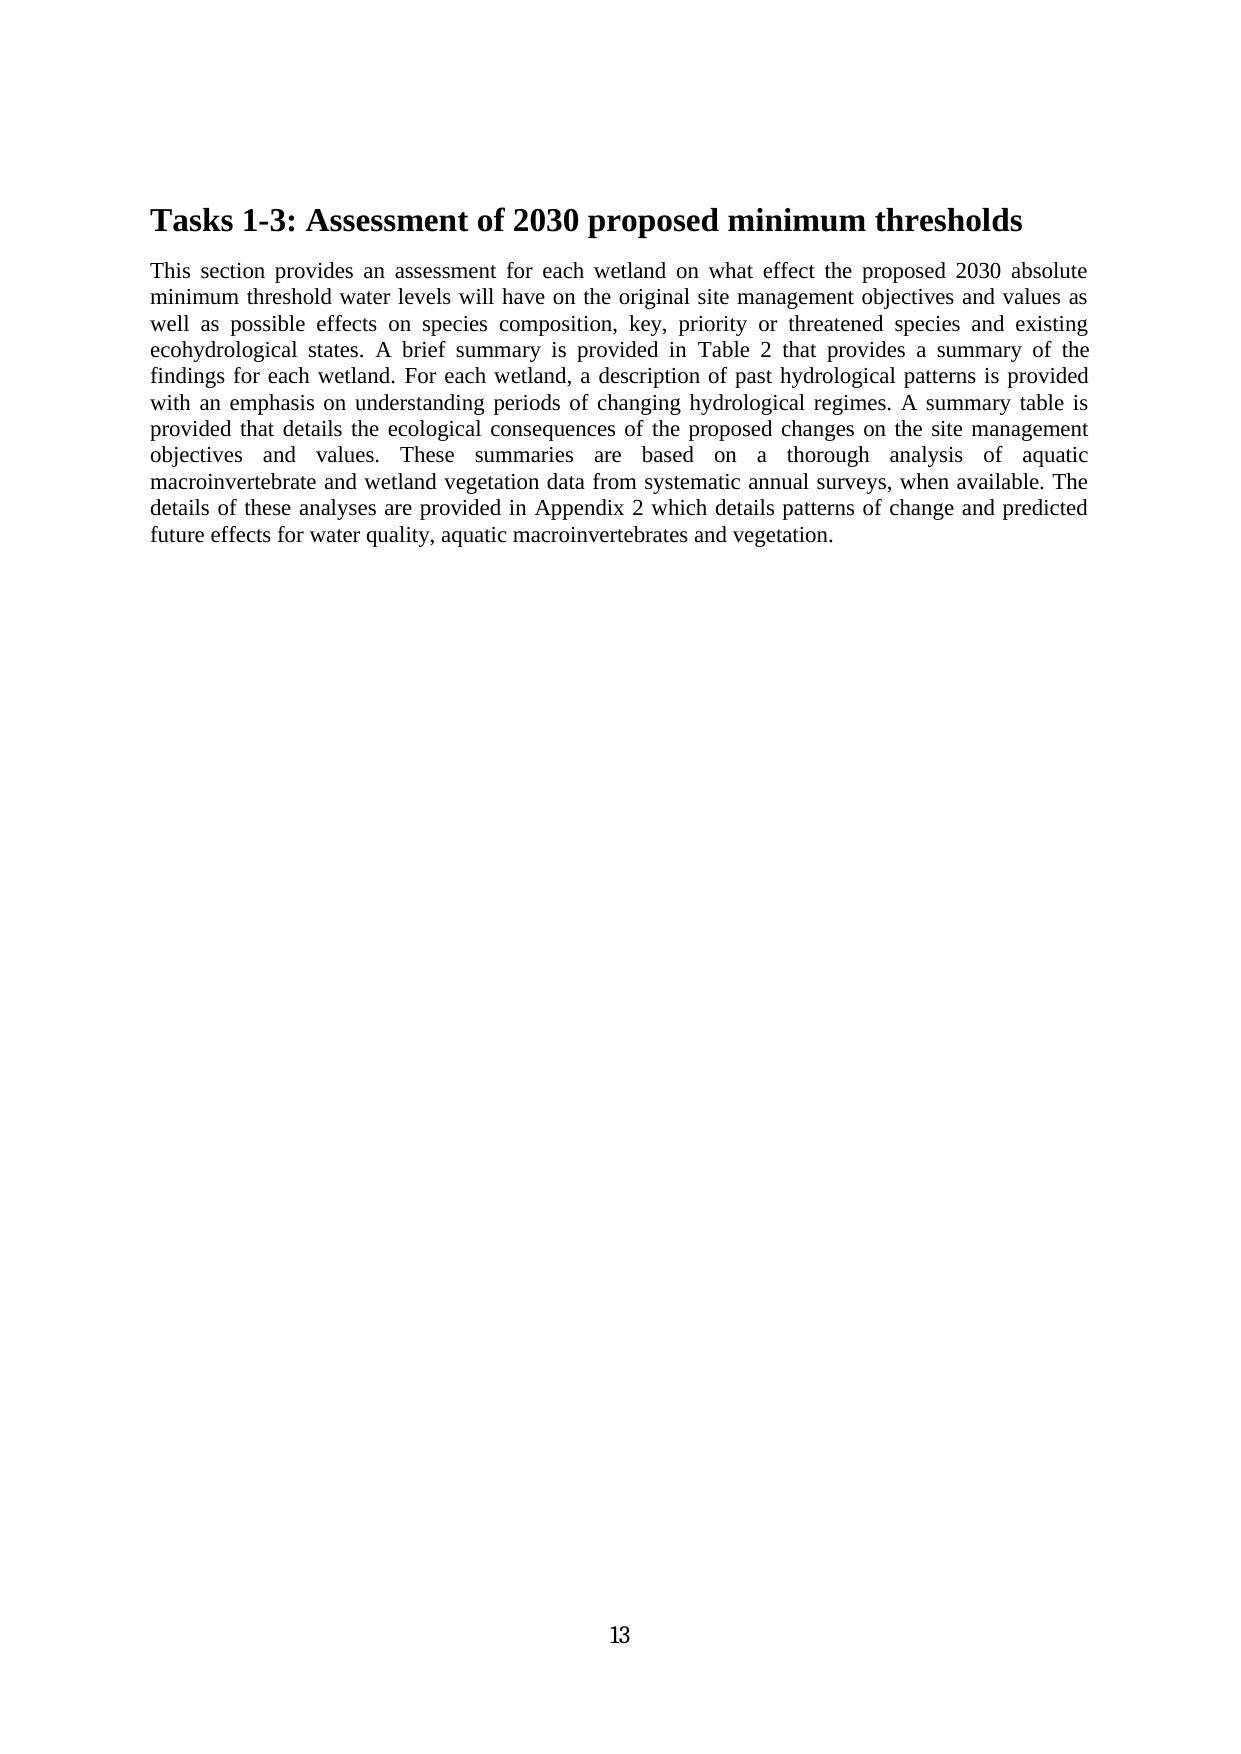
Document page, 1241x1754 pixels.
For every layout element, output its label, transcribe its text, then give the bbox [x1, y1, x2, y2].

subtitle Tasks 1-3: Assessment of 2030 proposed minimum thresholds [150, 200, 1090, 238]
text This section provides an assessment for each wetland on what effect the proposed 2030 absolute minimum threshold water levels will have on the original site management objectives and values as well as possible effects on species composition, key, priority or threatened species and existing ecohydrological states. A brief summary is provided in Table 2 that provides a summary of the findings for each wetland. For each wetland, a description of past hydrological patterns is provided with an emphasis on understanding periods of changing hydrological regimes. A summary table is provided that details the ecological consequences of the proposed changes on the site management objectives and values. These summaries are based on a thorough analysis of aquatic macroinvertebrate and wetland vegetation data from systematic annual surveys, when available. The details of these analyses are provided in Appendix 2 which details patterns of change and predicted future effects for water quality, aquatic macroinvertebrates and vegetation. [150, 257, 1090, 547]
